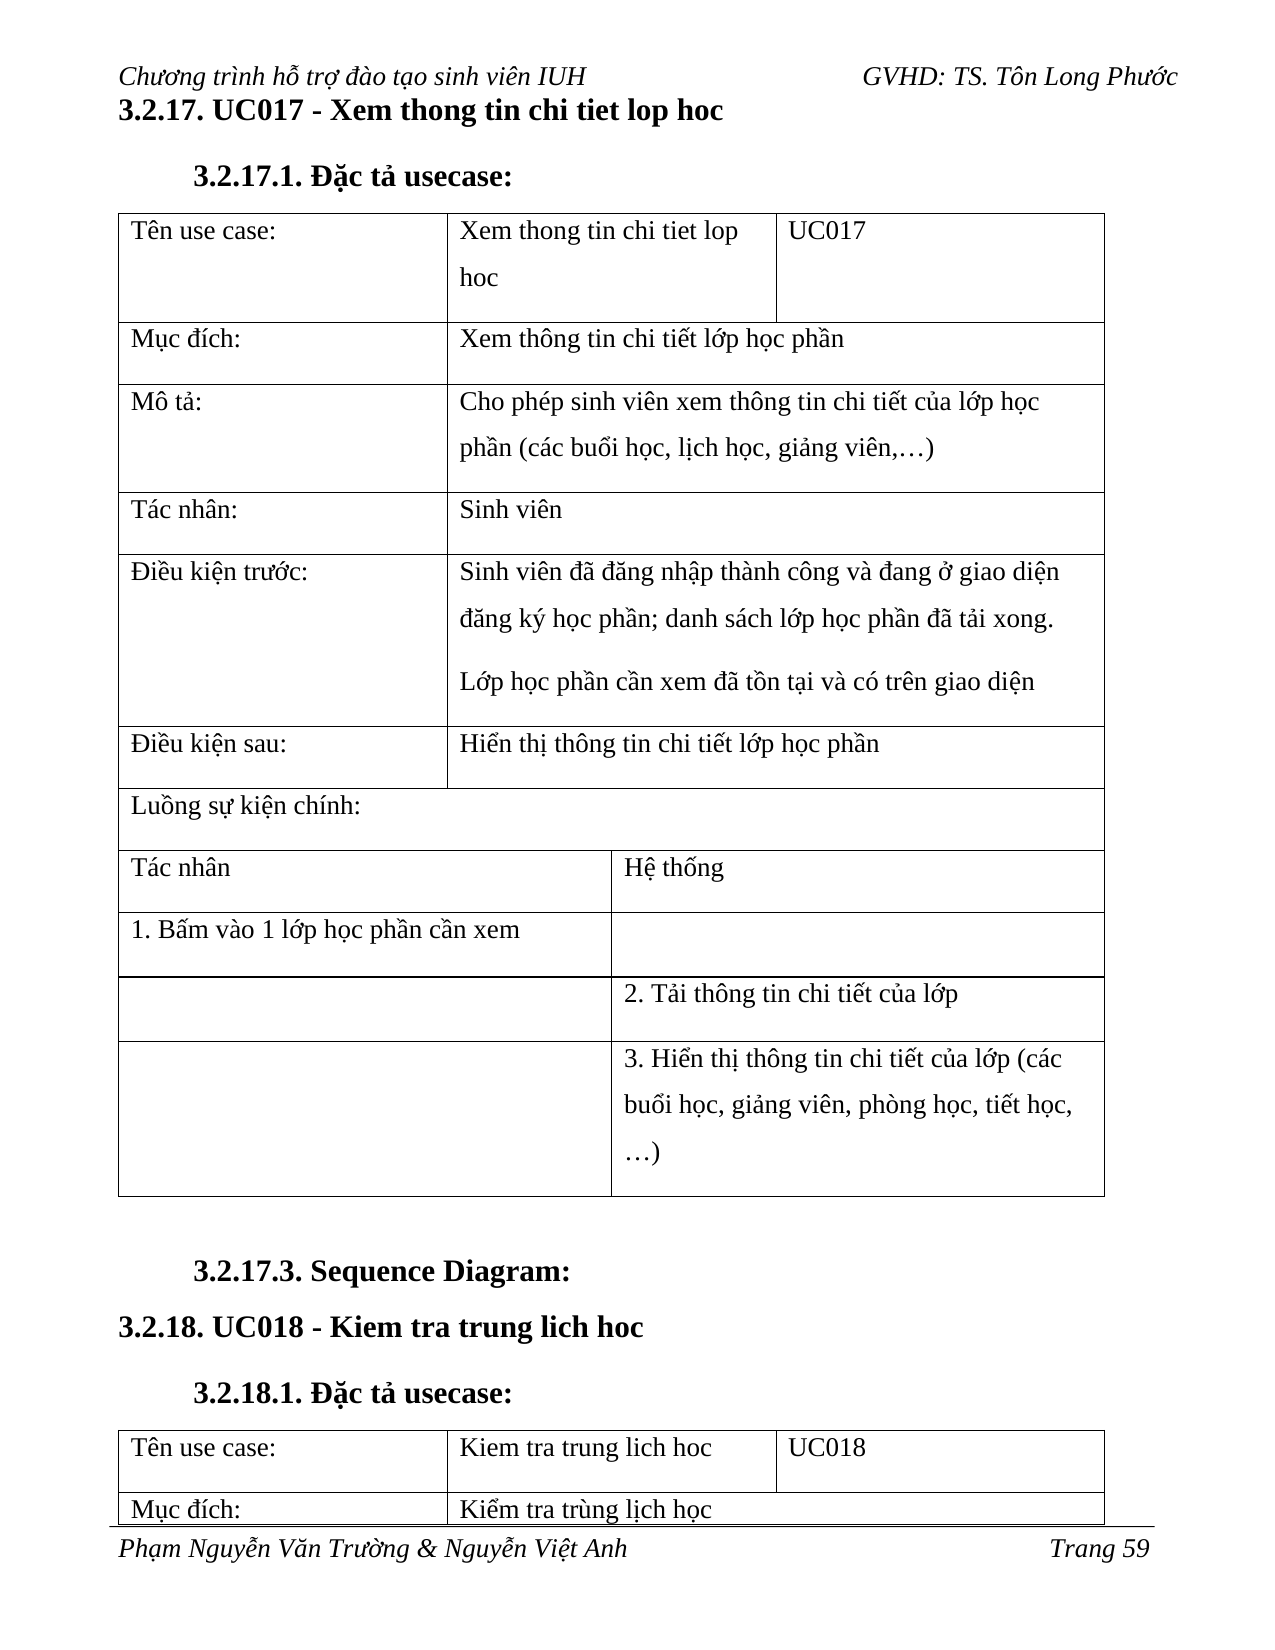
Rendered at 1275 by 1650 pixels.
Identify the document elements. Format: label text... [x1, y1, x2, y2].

text 3.2.17.3. Sequence Diagram: [118, 1253, 1186, 1288]
table_cell Mô tả: [119, 385, 447, 492]
subtitle 3.2.17. UC017 - Xem thong tin chi tiet lop hoc [118, 91, 1186, 127]
table_header Kiem tra trung lich hoc [448, 1431, 776, 1492]
text 3.2.17.1. Đặc tả usecase: [118, 157, 1186, 193]
table_cell 1. Bấm vào 1 lớp học phần cần xem [119, 913, 611, 976]
table_cell [119, 978, 611, 1041]
table_cell [612, 913, 1104, 976]
table_cell Hệ thống [612, 851, 1104, 912]
table_cell Tác nhân: [119, 493, 447, 554]
table_cell Mục đích: [119, 1493, 447, 1524]
text 3.2.18.1. Đặc tả usecase: [118, 1374, 1186, 1410]
table_cell Luồng sự kiện chính: [119, 789, 1104, 850]
table_header Tên use case: [119, 1431, 447, 1492]
table_header Tên use case: [119, 214, 447, 322]
table_header UC017 [777, 214, 1104, 322]
table_cell Sinh viên [448, 493, 1104, 554]
table_cell Điều kiện sau: [119, 727, 447, 788]
table_cell [119, 1042, 611, 1196]
table_cell Hiển thị thông tin chi tiết lớp học phần [448, 727, 1104, 788]
table_header Xem thong tin chi tiet lop hoc [448, 214, 776, 322]
table_cell Cho phép sinh viên xem thông tin chi tiết của lớp học phần (các buổi học, lịch học, giảng viên,…) [448, 385, 1104, 492]
subtitle 3.2.18. UC018 - Kiem tra trung lich hoc [118, 1308, 1186, 1344]
table_cell Mục đích: [119, 323, 447, 383]
table_header UC018 [777, 1431, 1104, 1492]
table_cell 2. Tải thông tin chi tiết của lớp [612, 978, 1104, 1041]
table_cell Điều kiện trước: [119, 555, 447, 726]
table_cell Sinh viên đã đăng nhập thành công và đang ở giao diện đăng ký học phần; danh sách lớp học phần đã tải xong. Lớp học phần cần xem đã tồn tại và có trên giao diện [448, 555, 1104, 726]
table_cell Tác nhân [119, 851, 611, 912]
table_cell Xem thông tin chi tiết lớp học phần [448, 323, 1104, 383]
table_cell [448, 1493, 1104, 1524]
table_cell 3. Hiển thị thông tin chi tiết của lớp (các buổi học, giảng viên, phòng học, tiết học,…) [612, 1042, 1104, 1196]
